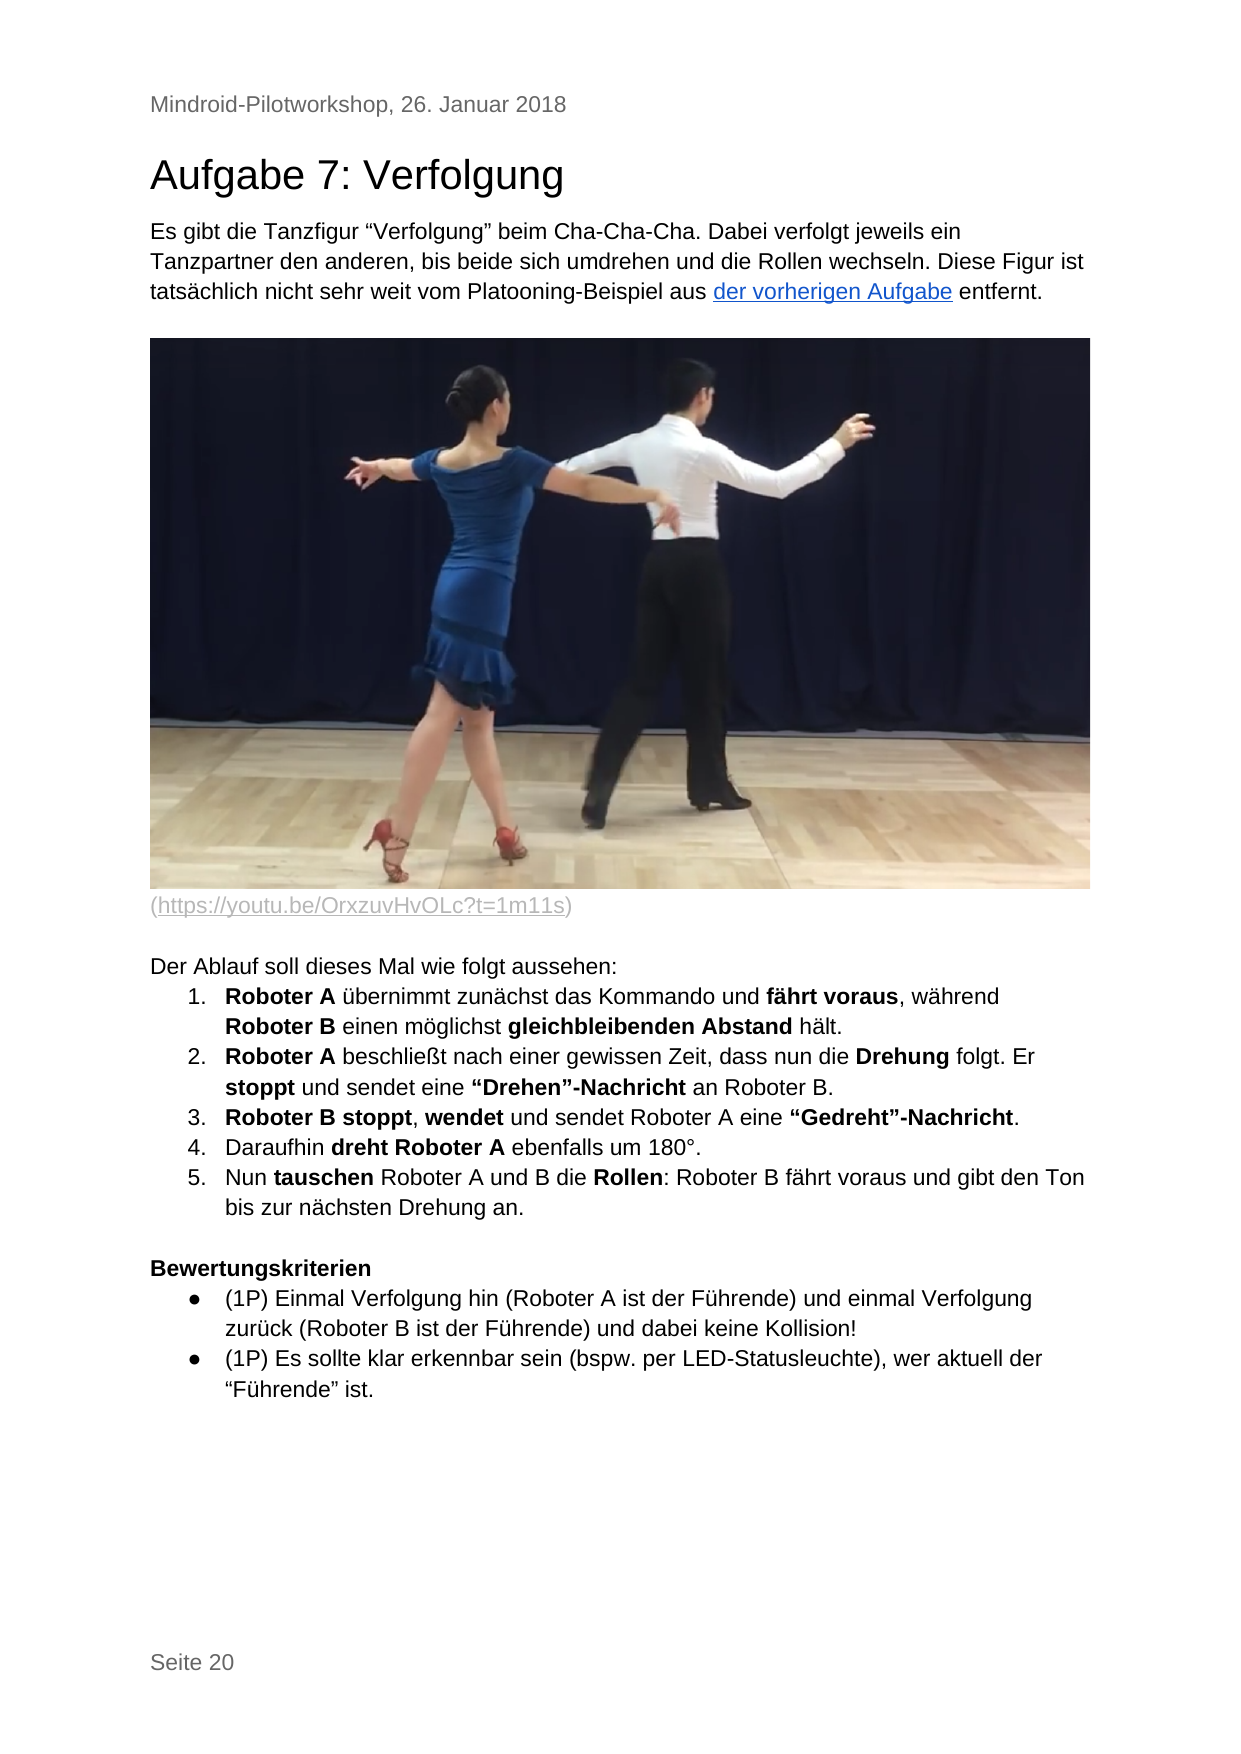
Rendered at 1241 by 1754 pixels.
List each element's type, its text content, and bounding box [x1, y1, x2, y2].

text Der Ablauf soll dieses Mal wie folgt aussehen: [150, 953, 1090, 979]
list Roboter B stoppt, wendet und sendet Roboter A eine “Gedreht”-Nachricht. [187, 1104, 1090, 1130]
subtitle Aufgabe 7: Verfolgung [150, 150, 1090, 198]
text (https://youtu.be/OrxzuvHvOLc?t=1m11s) [150, 892, 1090, 919]
list Roboter A beschließt nach einer gewissen Zeit, dass nun die Drehung folgt. Er stoppt und sendet eine “Drehen”-Nachricht an Roboter B. [187, 1043, 1090, 1100]
list (1P) Es sollte klar erkennbar sein (bspw. per LED-Statusleuchte), wer aktuell der “Führende” ist. [187, 1345, 1090, 1402]
list Roboter A übernimmt zunächst das Kommando und fährt voraus, während Roboter B einen möglichst gleichbleibenden Abstand hält. [187, 983, 1090, 1039]
list Nun tauschen Roboter A und B die Rollen: Roboter B fährt voraus und gibt den Ton bis zur nächsten Drehung an. [187, 1164, 1090, 1221]
picture [150, 338, 1091, 889]
text Bewertungskriterien [150, 1255, 1090, 1281]
text Es gibt die Tanzfigur “Verfolgung” beim Cha-Cha-Cha. Dabei verfolgt jeweils ein Tanzpartner den anderen, bis beide sich umdrehen und die Rollen wechseln. Diese Figur ist tatsächlich nicht sehr weit vom Platooning-Beispiel aus der vorherigen Aufgabe entfernt. [150, 218, 1090, 304]
list Daraufhin dreht Roboter A ebenfalls um 180°. [187, 1134, 1090, 1160]
list (1P) Einmal Verfolgung hin (Roboter A ist der Führende) und einmal Verfolgung zurück (Roboter B ist der Führende) und dabei keine Kollision! [187, 1285, 1090, 1342]
